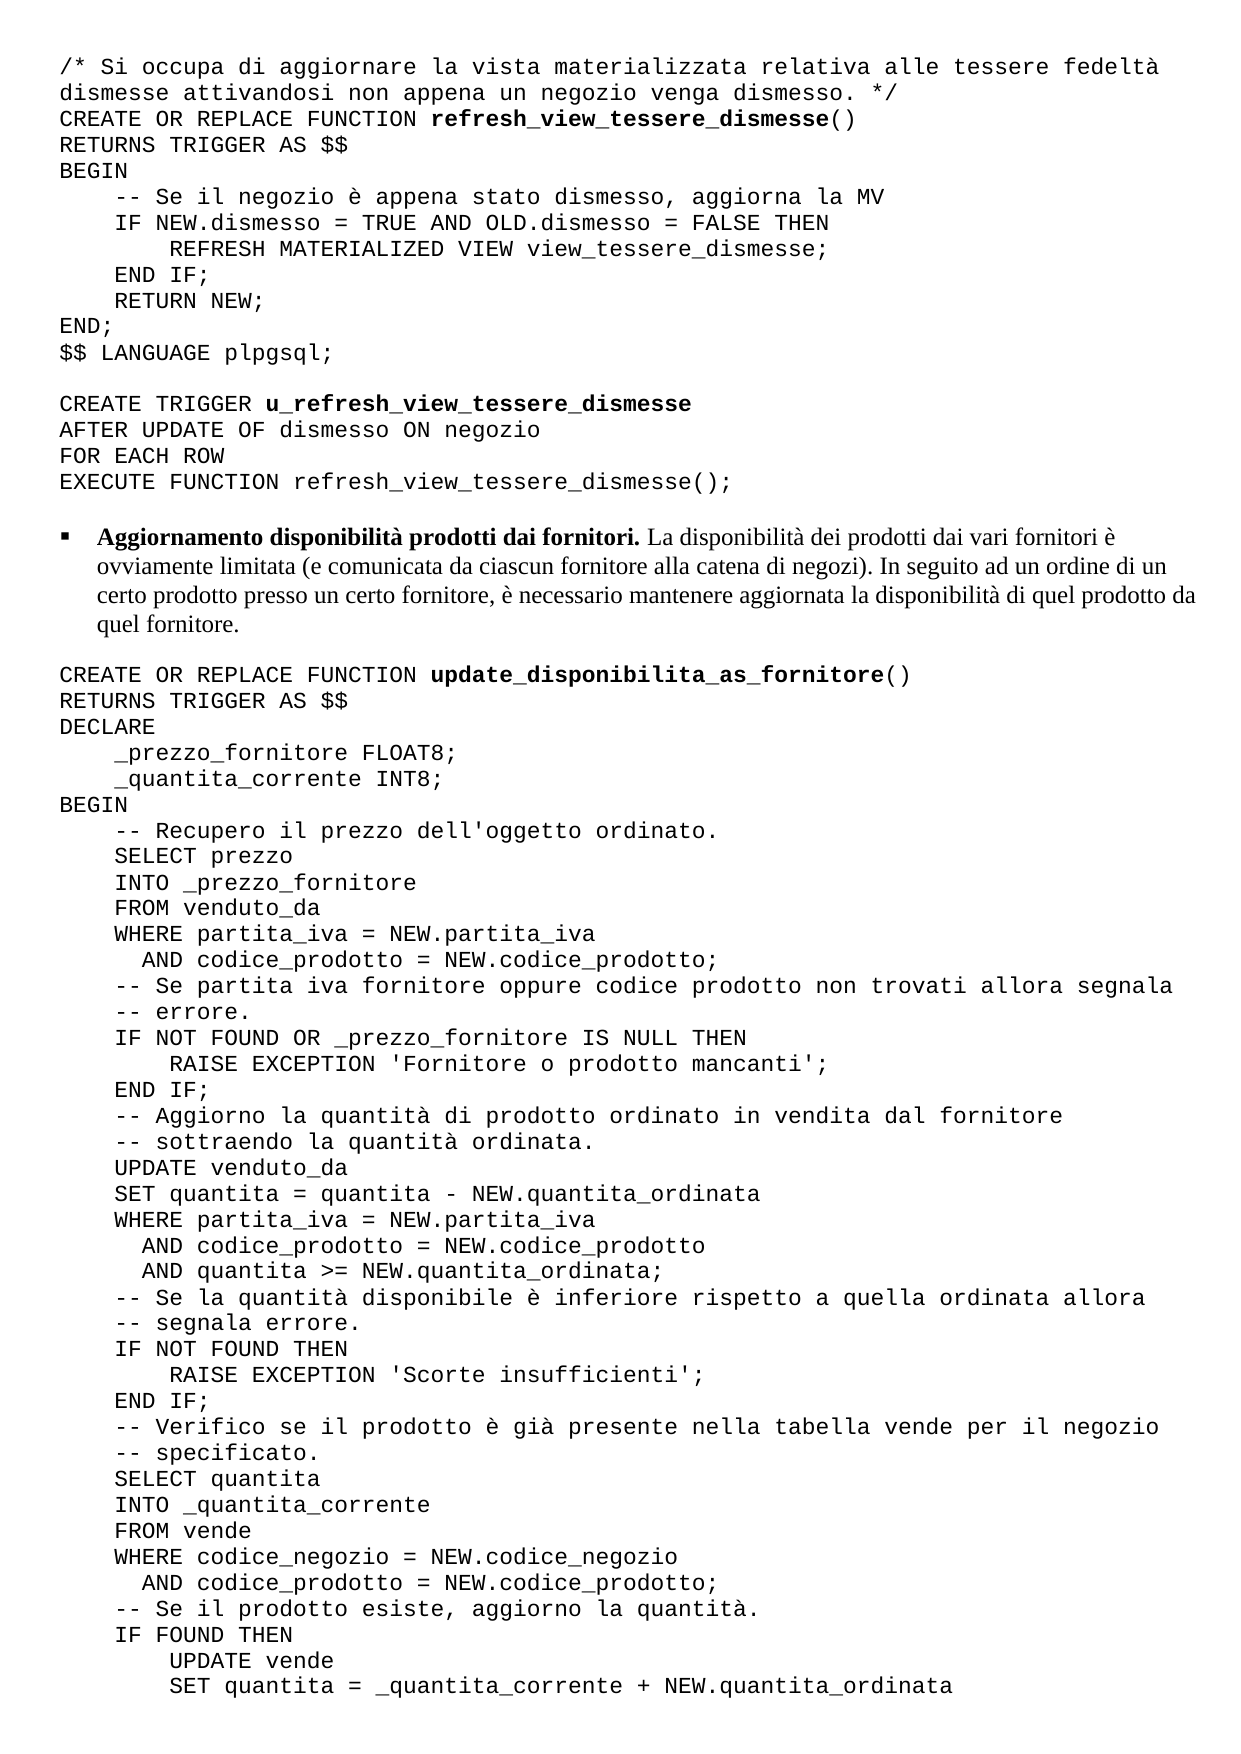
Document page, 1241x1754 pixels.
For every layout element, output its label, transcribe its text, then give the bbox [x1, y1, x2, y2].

text WHERE partita_iva = NEW.partita_iva [59, 1208, 1211, 1234]
text CREATE OR REPLACE FUNCTION refresh_view_tessere_dismesse() [59, 107, 1211, 133]
text _quantita_corrente INT8; [59, 767, 1211, 793]
text CREATE TRIGGER u_refresh_view_tessere_dismesse [59, 393, 1211, 419]
text -- sottraendo la quantità ordinata. [59, 1130, 1211, 1156]
text SET quantita = _quantita_corrente + NEW.quantita_ordinata [59, 1675, 1211, 1701]
text -- errore. [59, 1001, 1211, 1026]
text RAISE EXCEPTION 'Fornitore o prodotto mancanti'; [59, 1052, 1211, 1078]
text WHERE partita_iva = NEW.partita_iva [59, 923, 1211, 949]
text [59, 1545, 1211, 1571]
text INTO _quantita_corrente [59, 1493, 1211, 1519]
text AND codice_prodotto = NEW.codice_prodotto; [59, 949, 1211, 974]
text RETURN NEW; [59, 289, 1211, 315]
text -- Se la quantità disponibile è inferiore rispetto a quella ordinata allora [59, 1286, 1211, 1312]
text _prezzo_fornitore FLOAT8; [59, 741, 1211, 767]
text REFRESH MATERIALIZED VIEW view_tessere_dismesse; [59, 237, 1211, 263]
list Aggiornamento disponibilità prodotti dai fornitori. La disponibilità dei prodotti dai vari fornitori è ovviamente limitata (e comunicata da ciascun fornitore alla catena di negozi). In seguito ad un ordine di un certo prodotto presso un certo fornitore, è necessario mantenere aggiornata la disponibilità di quel prodotto da quel fornitore. [59, 522, 1211, 637]
text DECLARE [59, 715, 1211, 741]
text AND quantita >= NEW.quantita_ordinata; [59, 1260, 1211, 1286]
text UPDATE venduto_da [59, 1156, 1211, 1182]
text FROM vende [59, 1519, 1211, 1545]
text END IF; [59, 1078, 1211, 1104]
text CREATE OR REPLACE FUNCTION update_disponibilita_as_fornitore() [59, 663, 1211, 689]
text END IF; [59, 1389, 1211, 1416]
text FROM venduto_da [59, 897, 1211, 923]
text END IF; [59, 263, 1211, 289]
text IF NOT FOUND OR _prezzo_fornitore IS NULL THEN [59, 1026, 1211, 1052]
text -- segnala errore. [59, 1312, 1211, 1338]
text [59, 1571, 1211, 1597]
text SET quantita = quantita - NEW.quantita_ordinata [59, 1182, 1211, 1208]
text BEGIN [59, 159, 1211, 185]
text FOR EACH ROW [59, 444, 1211, 471]
text -- Se il prodotto esiste, aggiorno la quantità. [59, 1597, 1211, 1623]
text -- Aggiorno la quantità di prodotto ordinato in vendita dal fornitore [59, 1104, 1211, 1130]
text AND codice_prodotto = NEW.codice_prodotto [59, 1234, 1211, 1260]
text -- Se partita iva fornitore oppure codice prodotto non trovati allora segnala [59, 974, 1211, 1001]
text $$ LANGUAGE plpgsql; [59, 341, 1211, 367]
text -- Recupero il prezzo dell'oggetto ordinato. [59, 819, 1211, 845]
text RETURNS TRIGGER AS $$ [59, 689, 1211, 715]
text -- Se il negozio è appena stato dismesso, aggiorna la MV [59, 185, 1211, 211]
text INTO _prezzo_fornitore [59, 871, 1211, 897]
text END; [59, 315, 1211, 341]
text /* Si occupa di aggiornare la vista materializzata relativa alle tessere fedeltà dismesse attivandosi non appena un negozio venga dismesso. */ [59, 56, 1211, 107]
text IF NEW.dismesso = TRUE AND OLD.dismesso = FALSE THEN [59, 211, 1211, 237]
text -- Verifico se il prodotto è già presente nella tabella vende per il negozio [59, 1416, 1211, 1441]
text UPDATE vende [59, 1649, 1211, 1675]
text IF NOT FOUND THEN [59, 1338, 1211, 1364]
text AFTER UPDATE OF dismesso ON negozio [59, 419, 1211, 444]
text EXECUTE FUNCTION refresh_view_tessere_dismesse(); [59, 471, 1211, 496]
text IF FOUND THEN [59, 1623, 1211, 1649]
text SELECT quantita [59, 1467, 1211, 1493]
text RETURNS TRIGGER AS $$ [59, 133, 1211, 159]
text -- specificato. [59, 1441, 1211, 1467]
text SELECT prezzo [59, 845, 1211, 871]
text RAISE EXCEPTION 'Scorte insufficienti'; [59, 1364, 1211, 1389]
text BEGIN [59, 793, 1211, 819]
